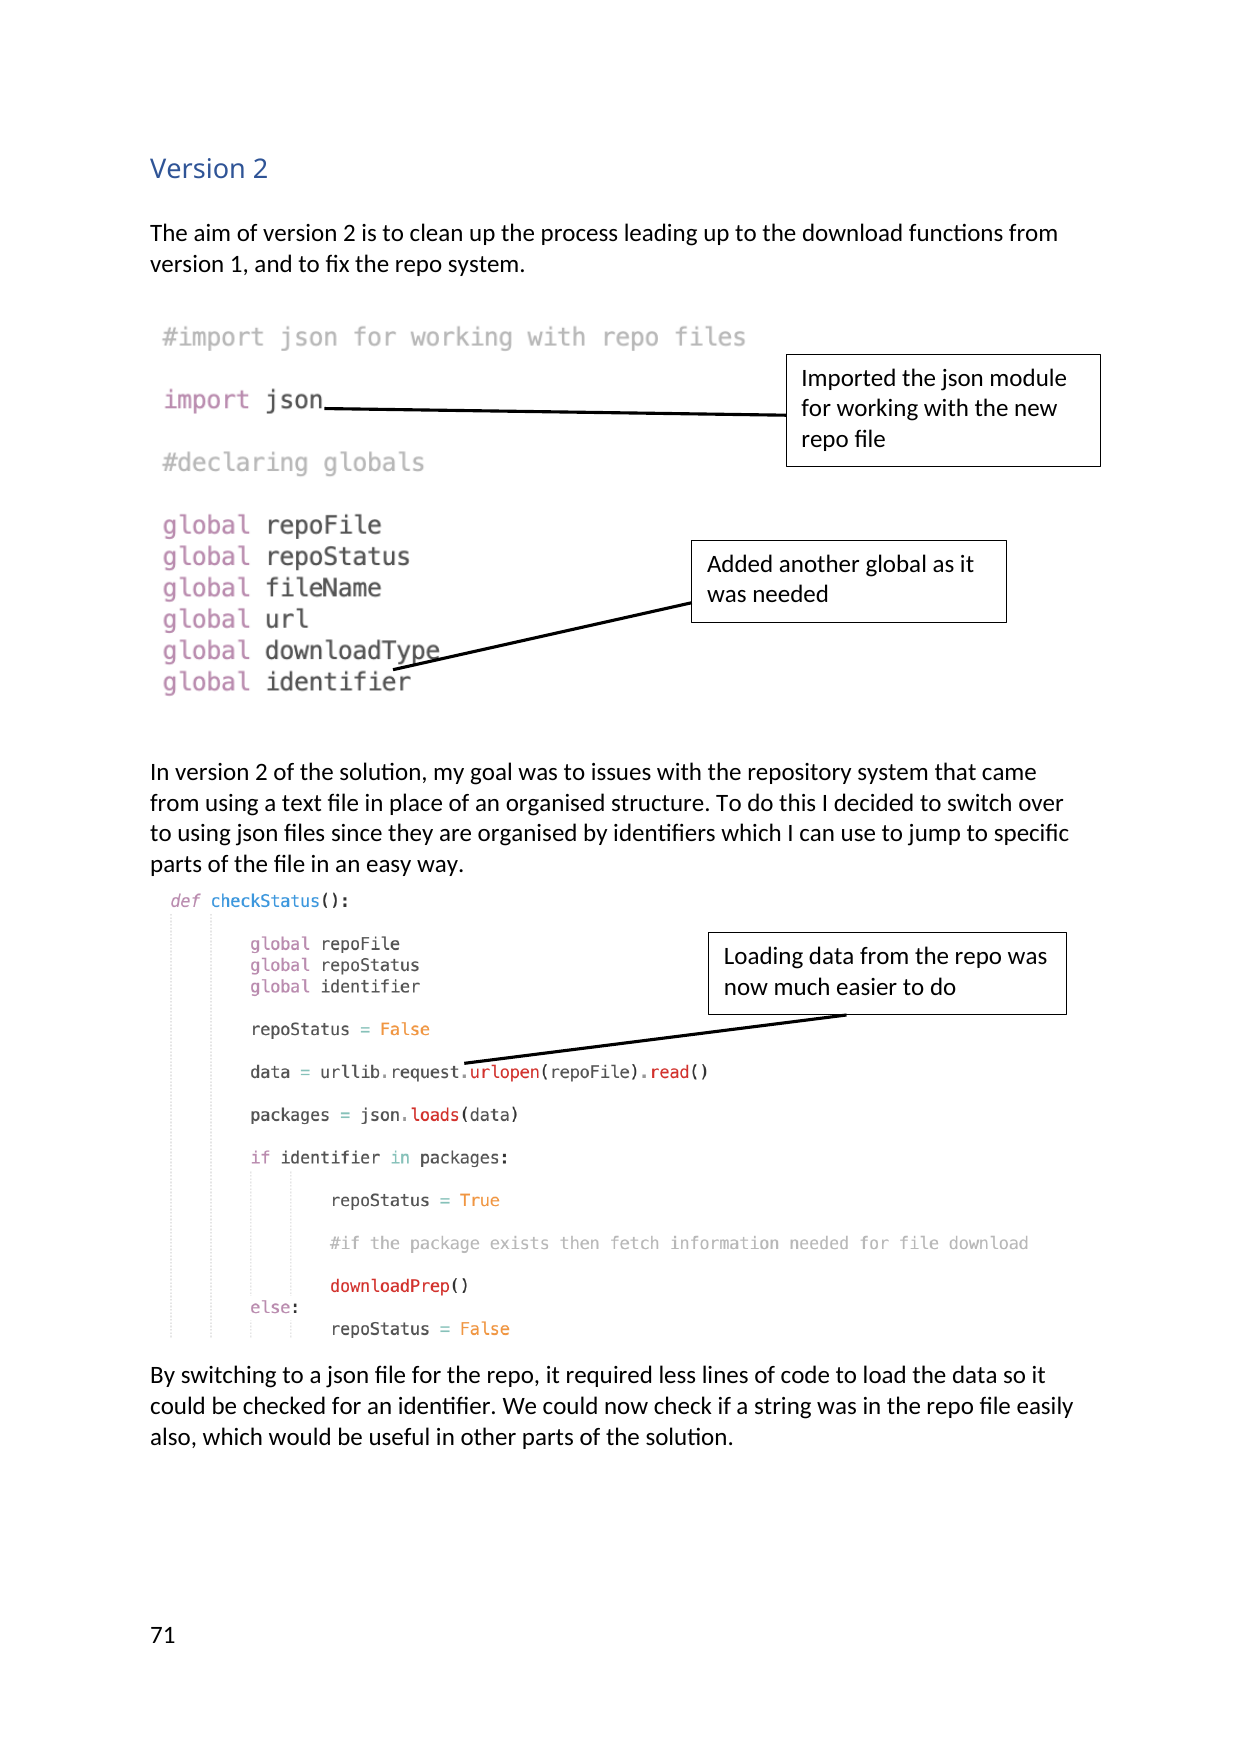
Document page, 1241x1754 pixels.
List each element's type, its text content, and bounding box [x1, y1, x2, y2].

text The aim of version 2 is to clean up the process leading up to the download functions from version 1, and to fix the repo system. [150, 217, 1090, 278]
picture [150, 878, 1091, 1360]
text By switching to a json file for the repo, it required less lines of code to load the data so it could be checked for an identifier. We could now check if a string was in the repo file easily also, which would be useful in other parts of the solution. [150, 1360, 1090, 1451]
subtitle Version 2 [150, 150, 1090, 187]
picture [150, 308, 828, 726]
text In version 2 of the solution, my goal was to issues with the repository system that came from using a text file in place of an organised structure. To do this I decided to switch over to using json files since they are organised by identifiers which I can use to jump to specific parts of the file in an easy way. [150, 756, 1090, 878]
